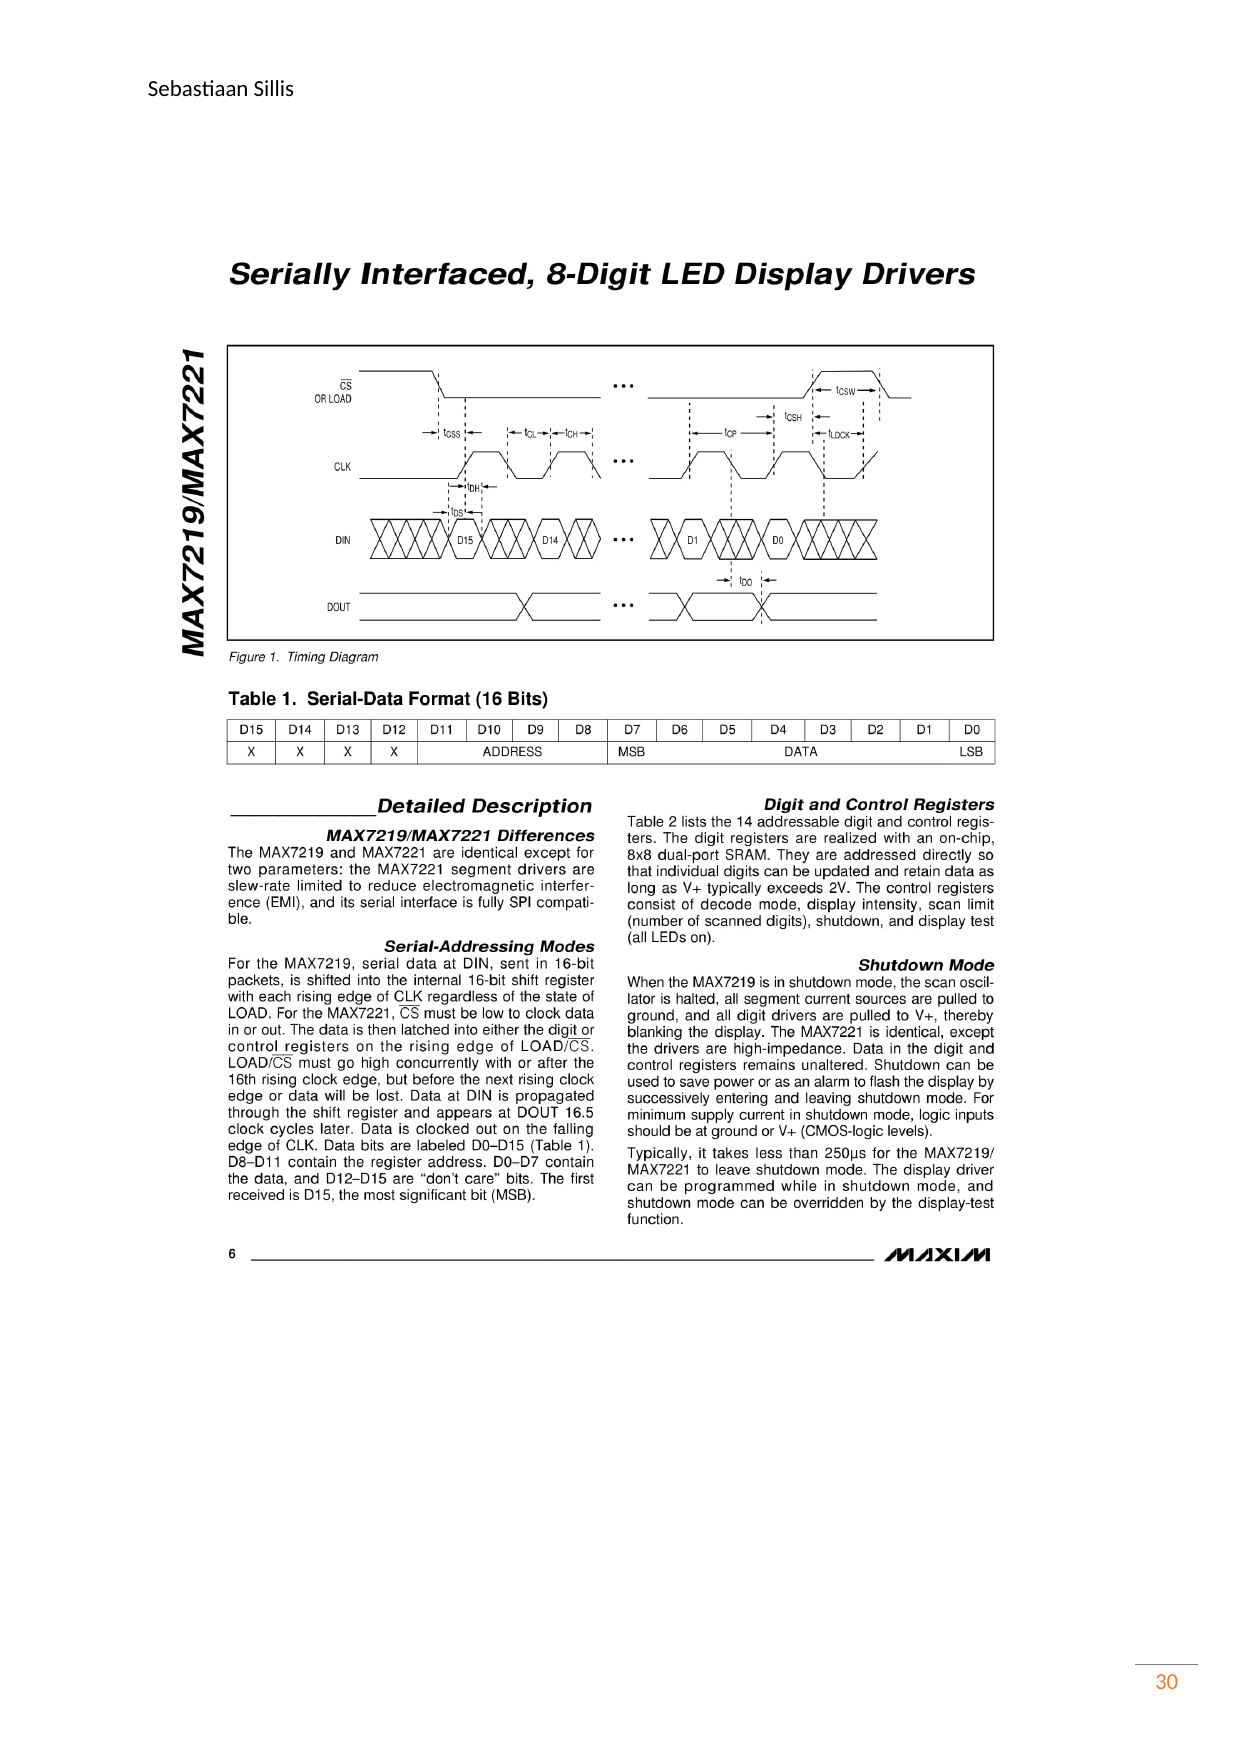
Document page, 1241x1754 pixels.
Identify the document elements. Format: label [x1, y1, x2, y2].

picture [147, 147, 1092, 1370]
